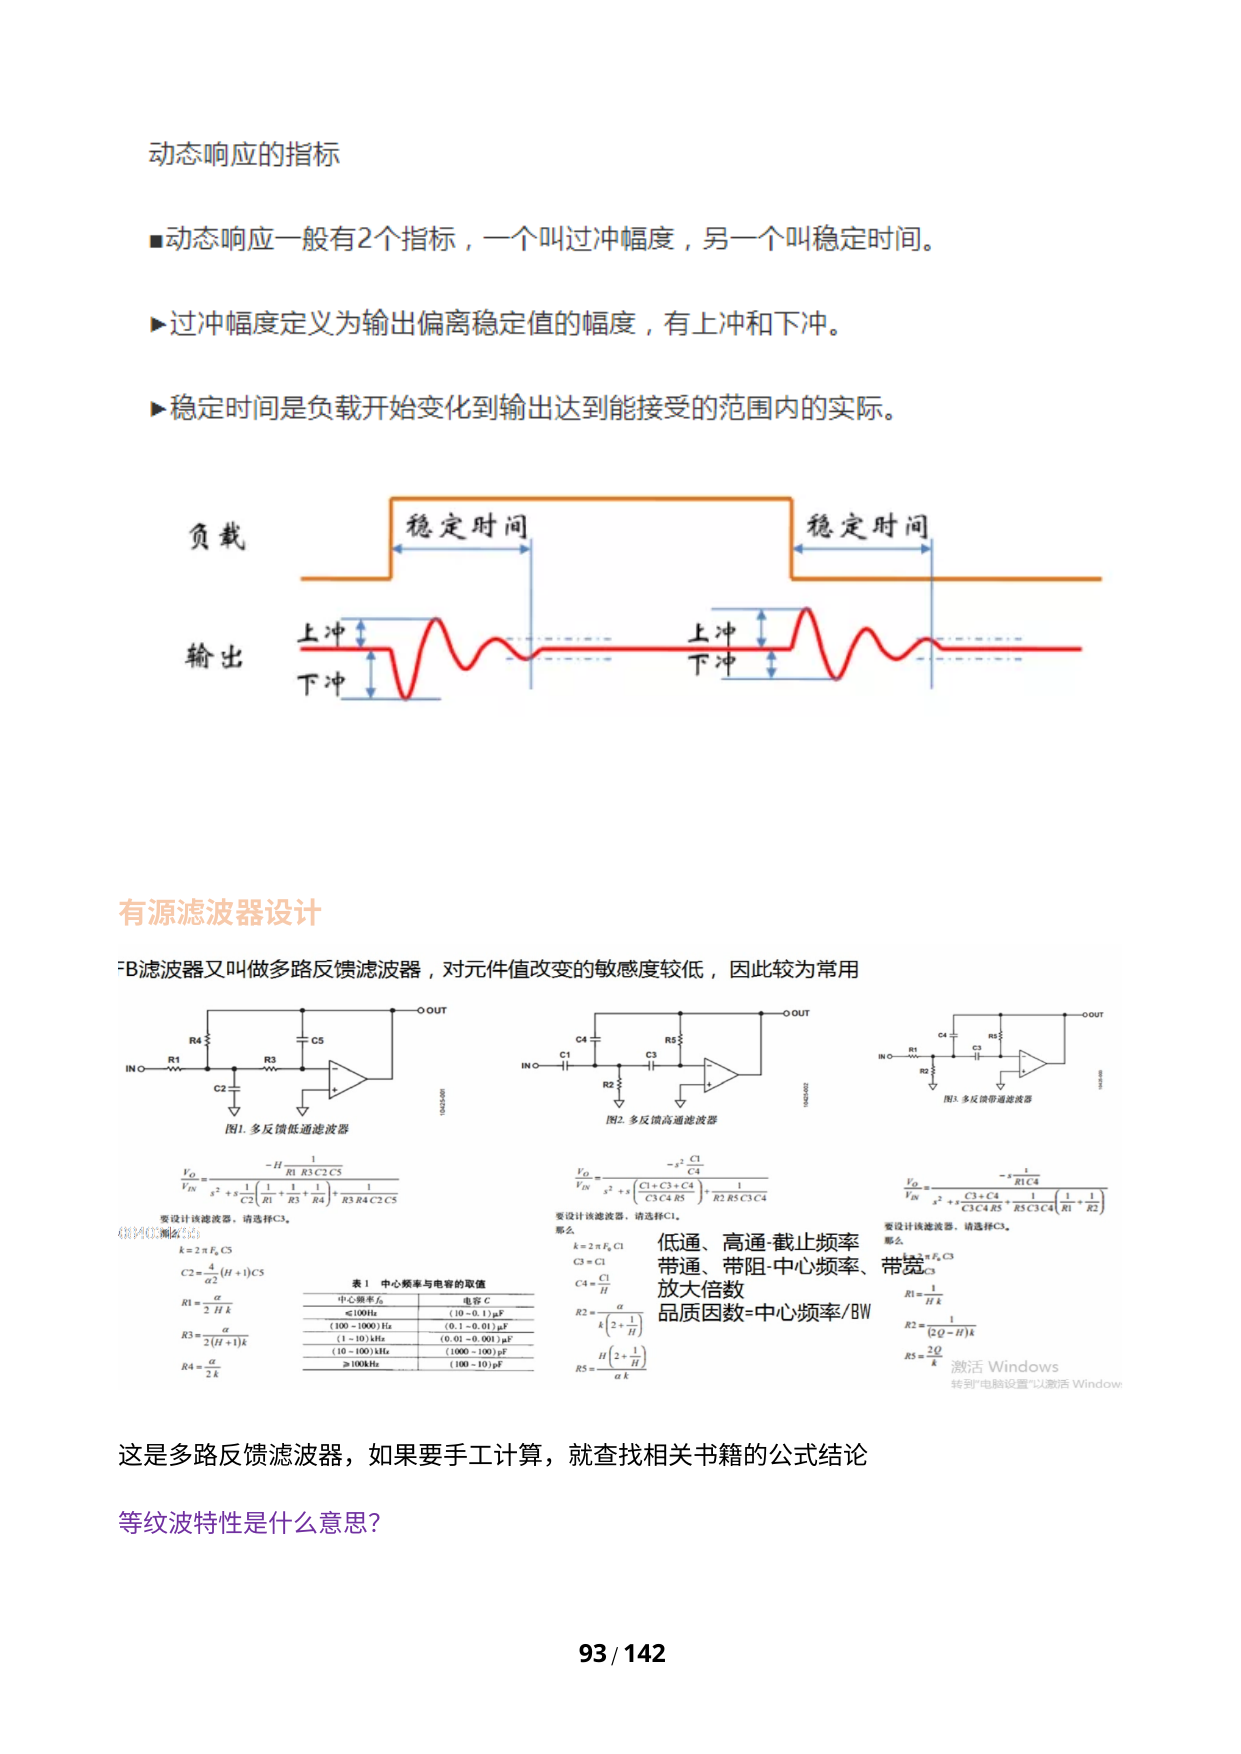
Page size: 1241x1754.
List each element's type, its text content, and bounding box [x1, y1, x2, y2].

text 有源滤波器设计 [118, 877, 1122, 944]
picture [118, 944, 1123, 1390]
picture [118, 129, 1117, 757]
text 这是多路反馈滤波器，如果要手工计算，就查找相关书籍的公式结论 [118, 1420, 1122, 1488]
text 等纹波特性是什么意思？ [118, 1488, 1122, 1556]
